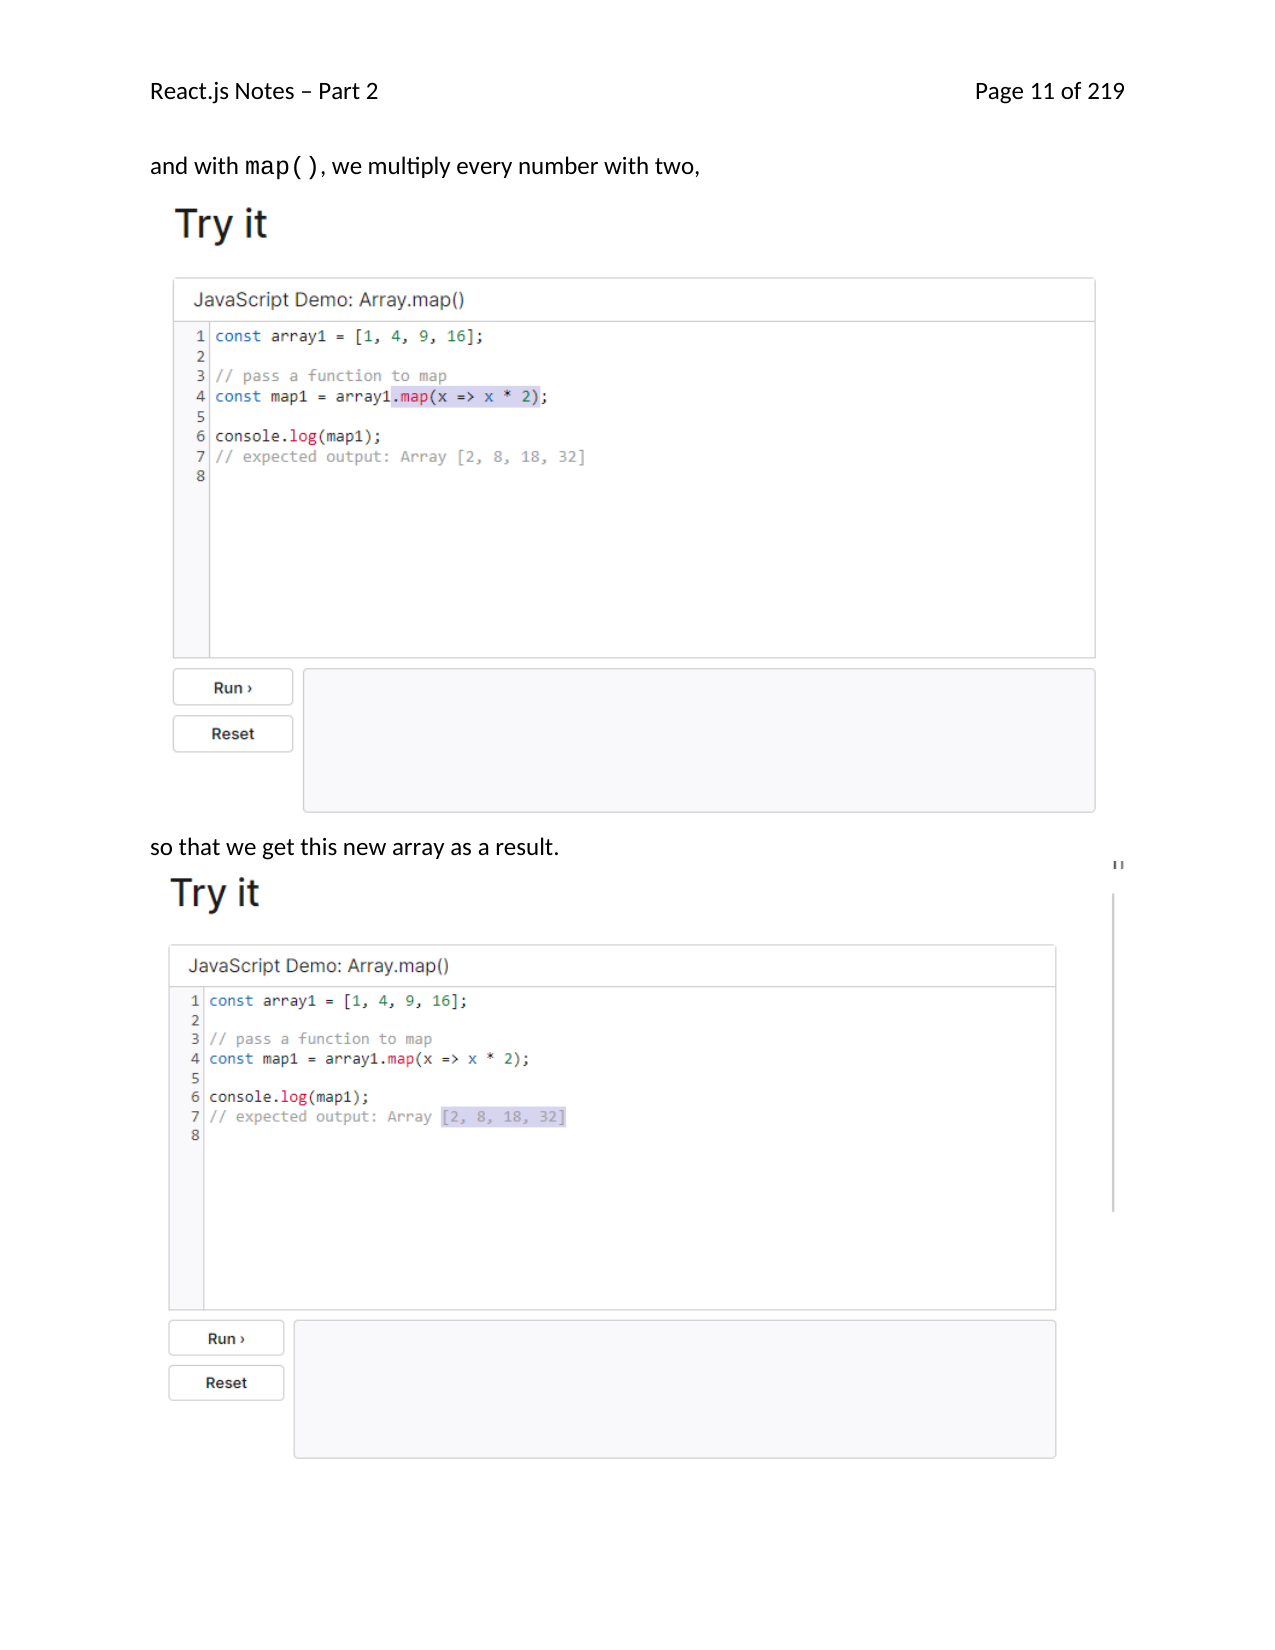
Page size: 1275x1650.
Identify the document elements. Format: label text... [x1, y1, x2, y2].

picture [150, 861, 1125, 1460]
text so that we get this new array as a result. [150, 831, 1125, 861]
text and with map(), we multiply every number with two, [150, 150, 1125, 181]
picture [150, 181, 1125, 831]
